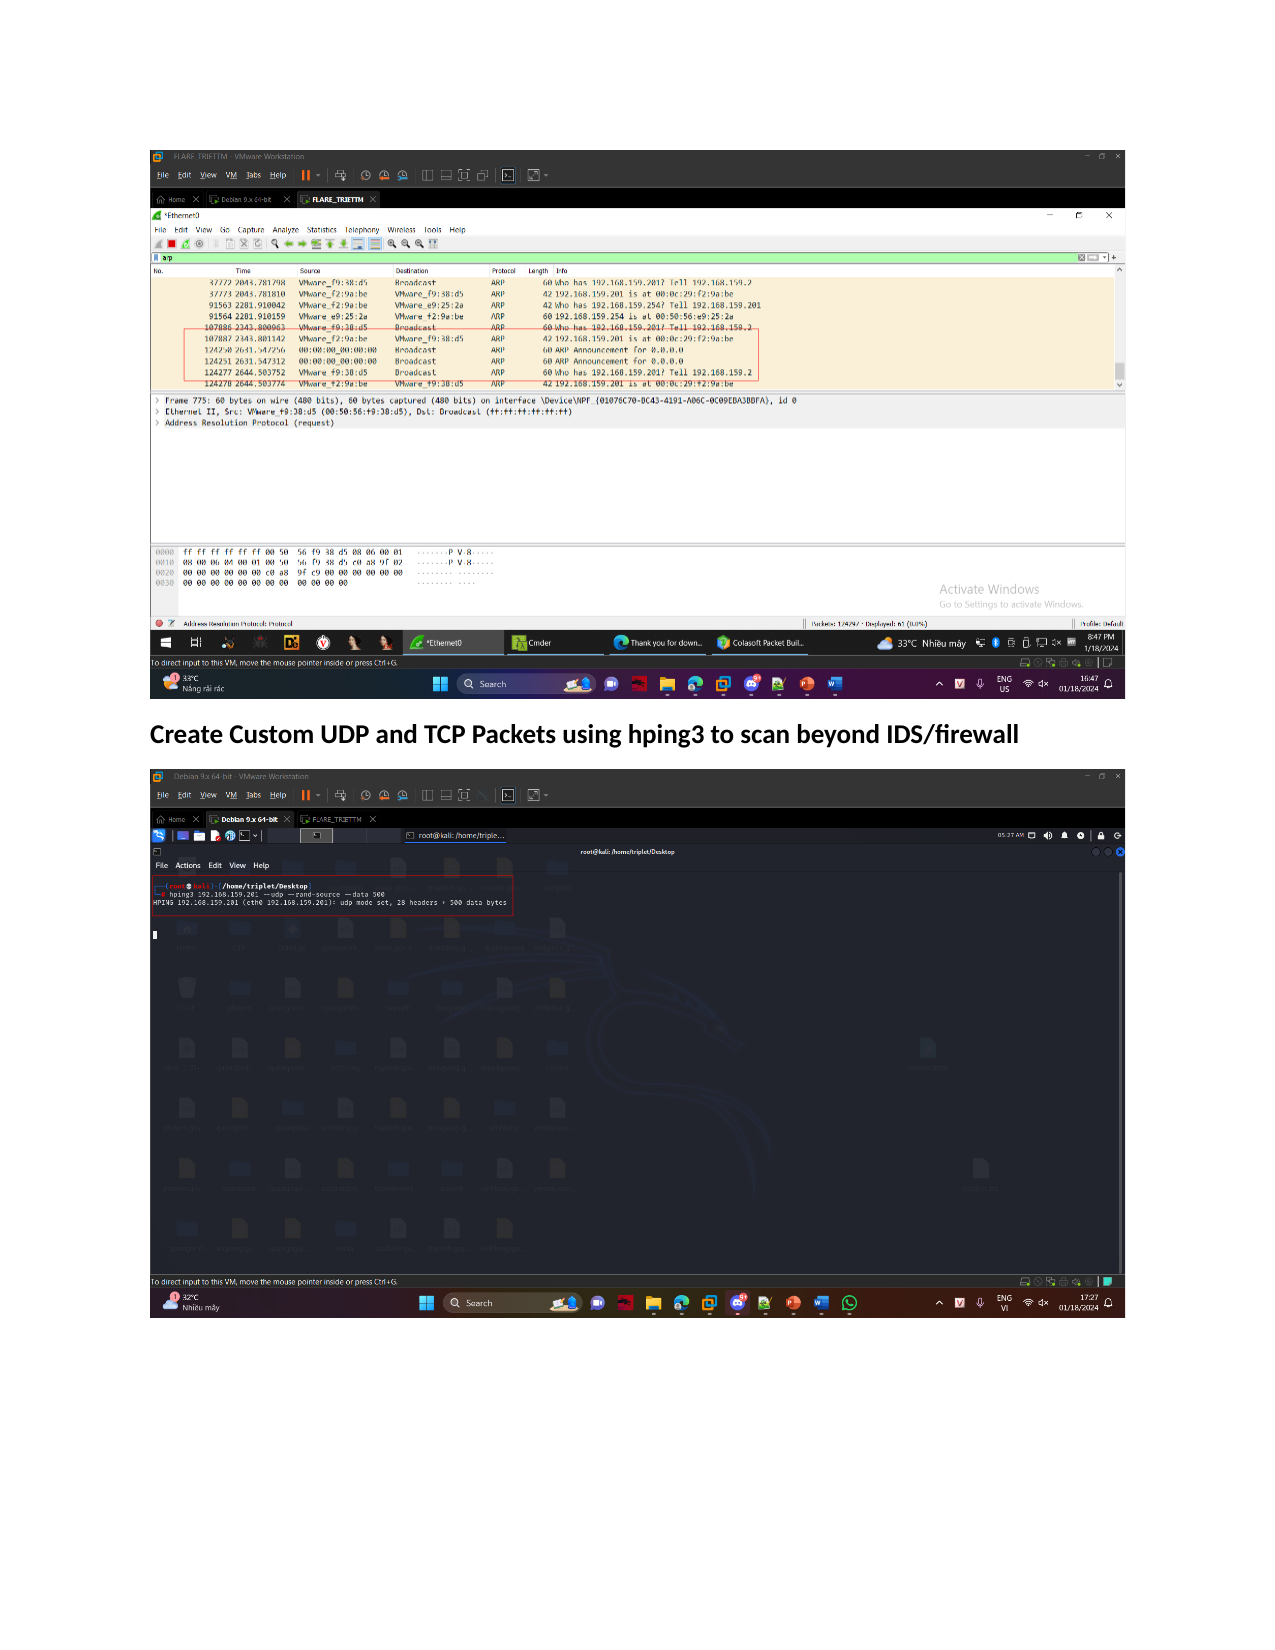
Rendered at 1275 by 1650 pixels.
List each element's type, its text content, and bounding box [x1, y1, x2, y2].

picture [150, 769, 1125, 1318]
picture [150, 150, 1125, 699]
text Create Custom UDP and TCP Packets using hping3 to scan beyond IDS/firewall [150, 717, 1125, 750]
